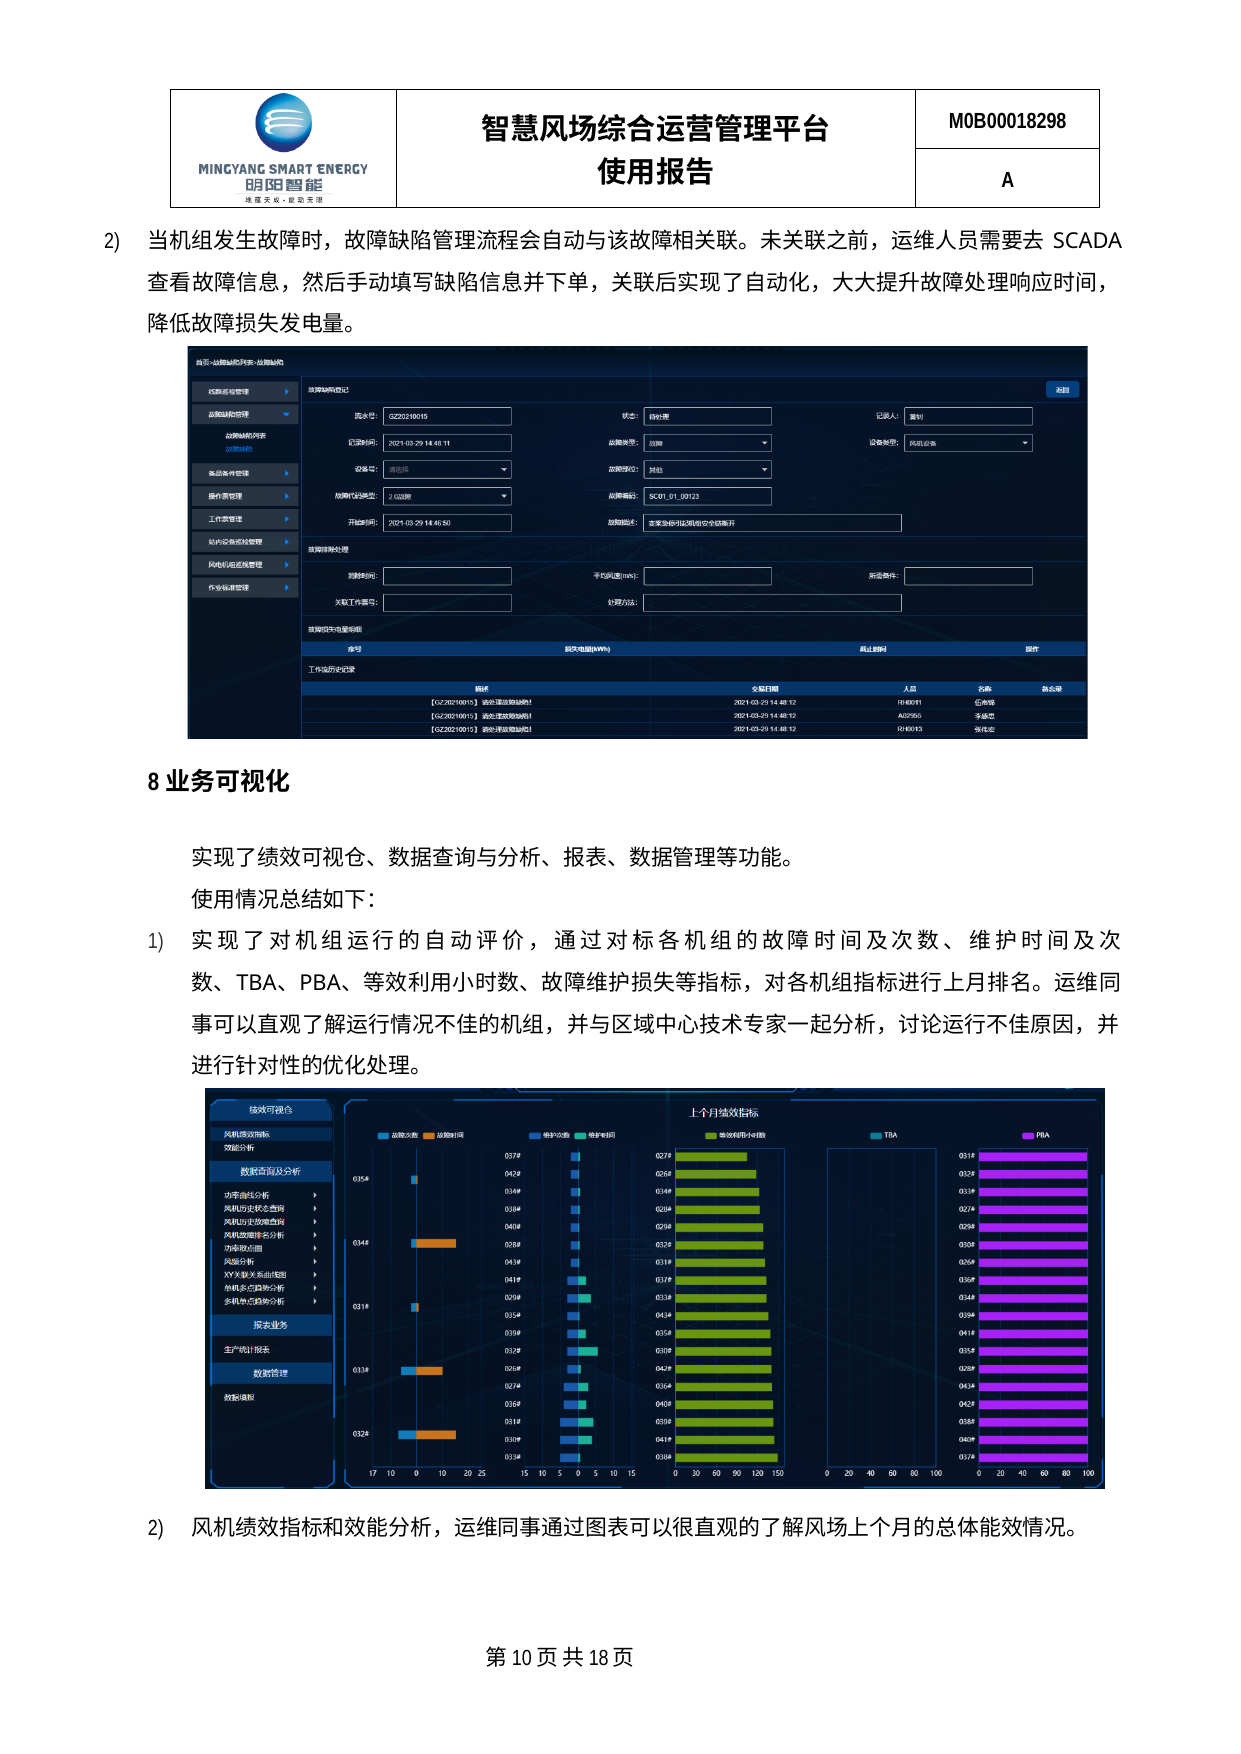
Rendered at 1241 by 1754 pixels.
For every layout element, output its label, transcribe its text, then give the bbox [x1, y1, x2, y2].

list 风机绩效指标和效能分析，运维同事通过图表可以很直观的了解风场上个月的总体能效情况。 [148, 1502, 1122, 1544]
list 实现了对机组运行的自动评价，通过对标各机组的故障时间及次数、维护时间及次数、TBA、PBA、等效利用小时数、故障维护损失等指标，对各机组指标进行上月排名。运维同事可以直观了解运行情况不佳的机组，并与区域中心技术专家一起分析，讨论运行不佳原因，并进行针对性的优化处理。 [148, 915, 1122, 1082]
picture [205, 1088, 1105, 1489]
text 使用情况总结如下： [148, 874, 1122, 915]
picture [199, 93, 368, 203]
picture [187, 346, 1088, 739]
text 实现了绩效可视仓、数据查询与分析、报表、数据管理等功能。 [148, 832, 1122, 874]
list 当机组发生故障时，故障缺陷管理流程会自动与该故障相关联。未关联之前，运维人员需要去SCADA查看故障信息，然后手动填写缺陷信息并下单，关联后实现了自动化，大大提升故障处理响应时间，降低故障损失发电量。 [104, 215, 1122, 340]
subtitle 8 业务可视化 [148, 762, 1122, 798]
